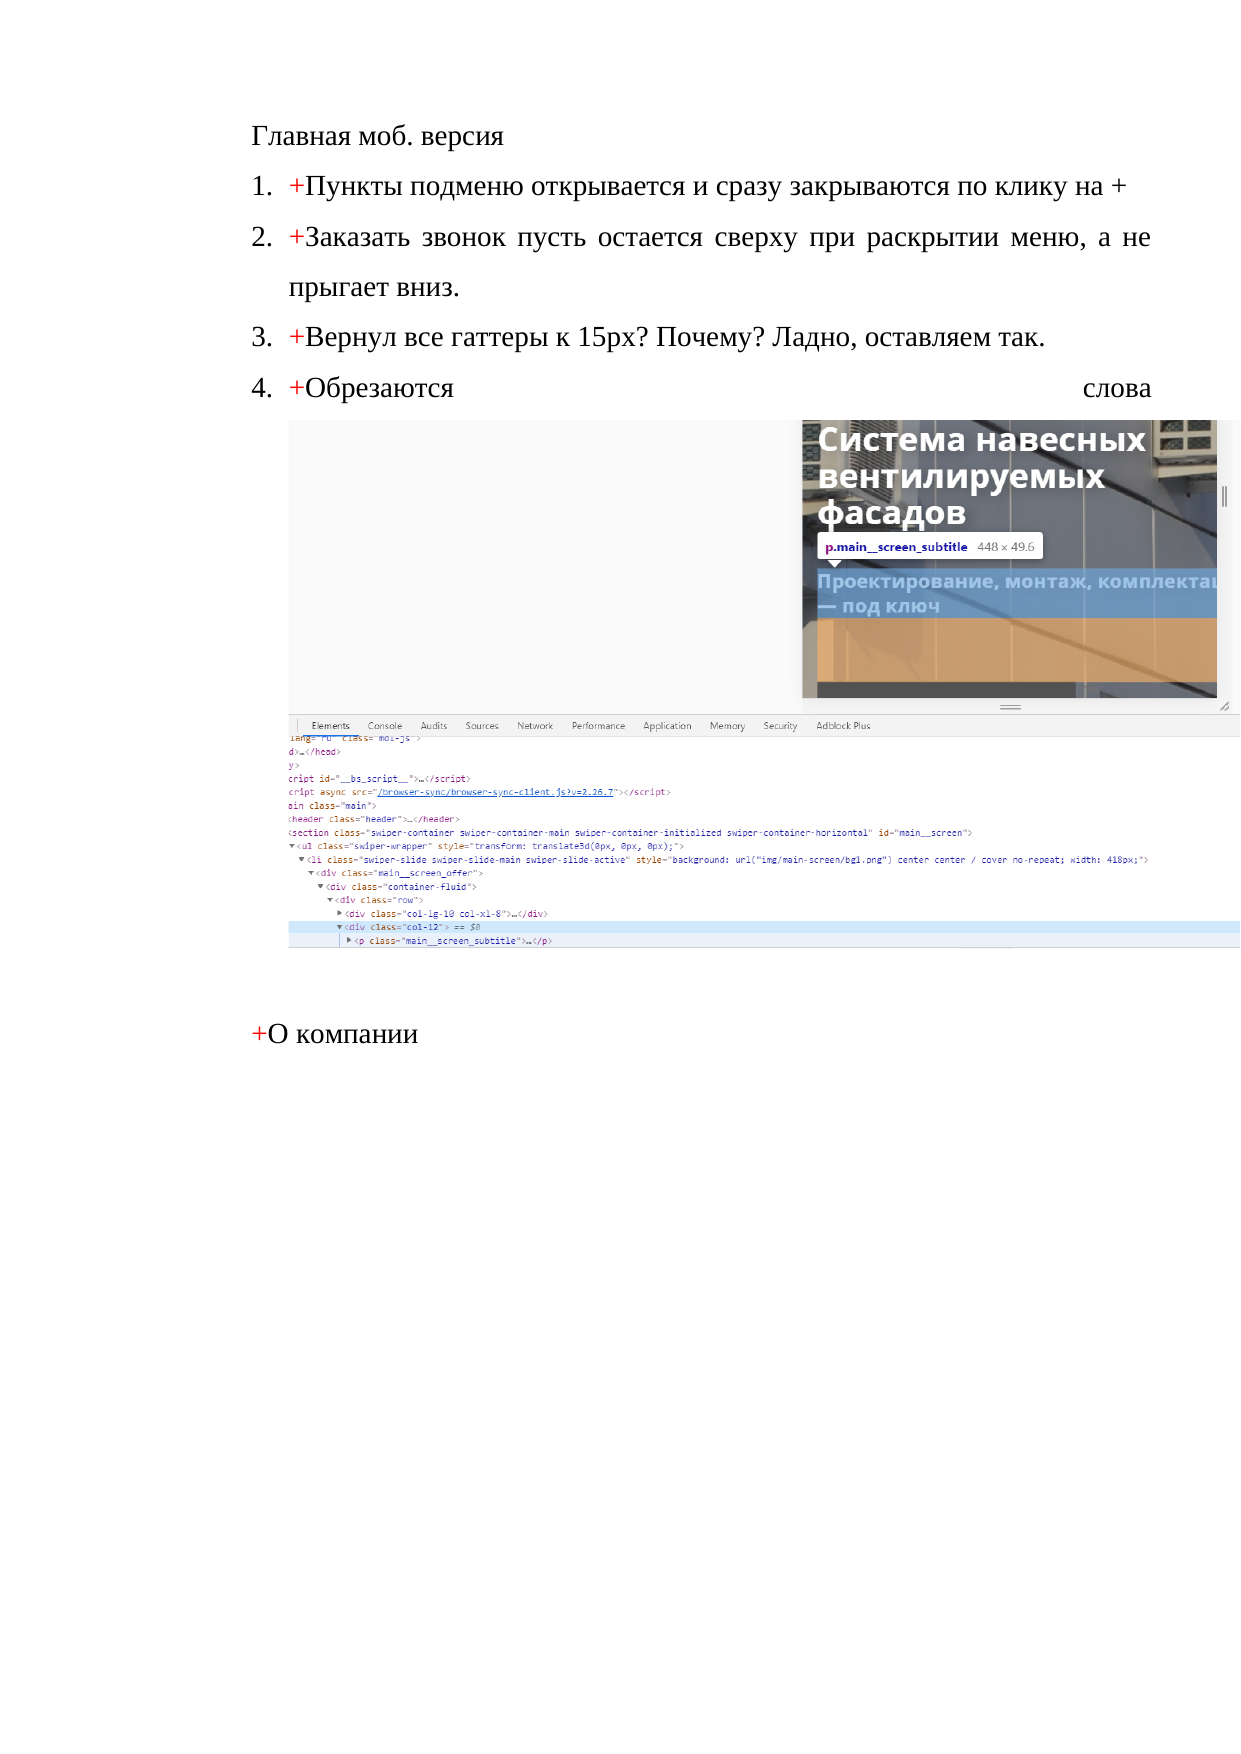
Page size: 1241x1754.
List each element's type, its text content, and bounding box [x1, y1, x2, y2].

list +Заказать звонок пусть остается сверху при раскрытии меню, а не прыгает вниз. [251, 219, 1152, 303]
list +Вернул все гаттеры к 15px? Почему? Ладно, оставляем так. [251, 319, 1152, 353]
list +Пункты подменю открывается и сразу закрываются по клику на + [251, 168, 1152, 202]
text +О компании [177, 1016, 1152, 1049]
text Главная моб. версия [177, 118, 1152, 152]
picture [288, 420, 1241, 949]
